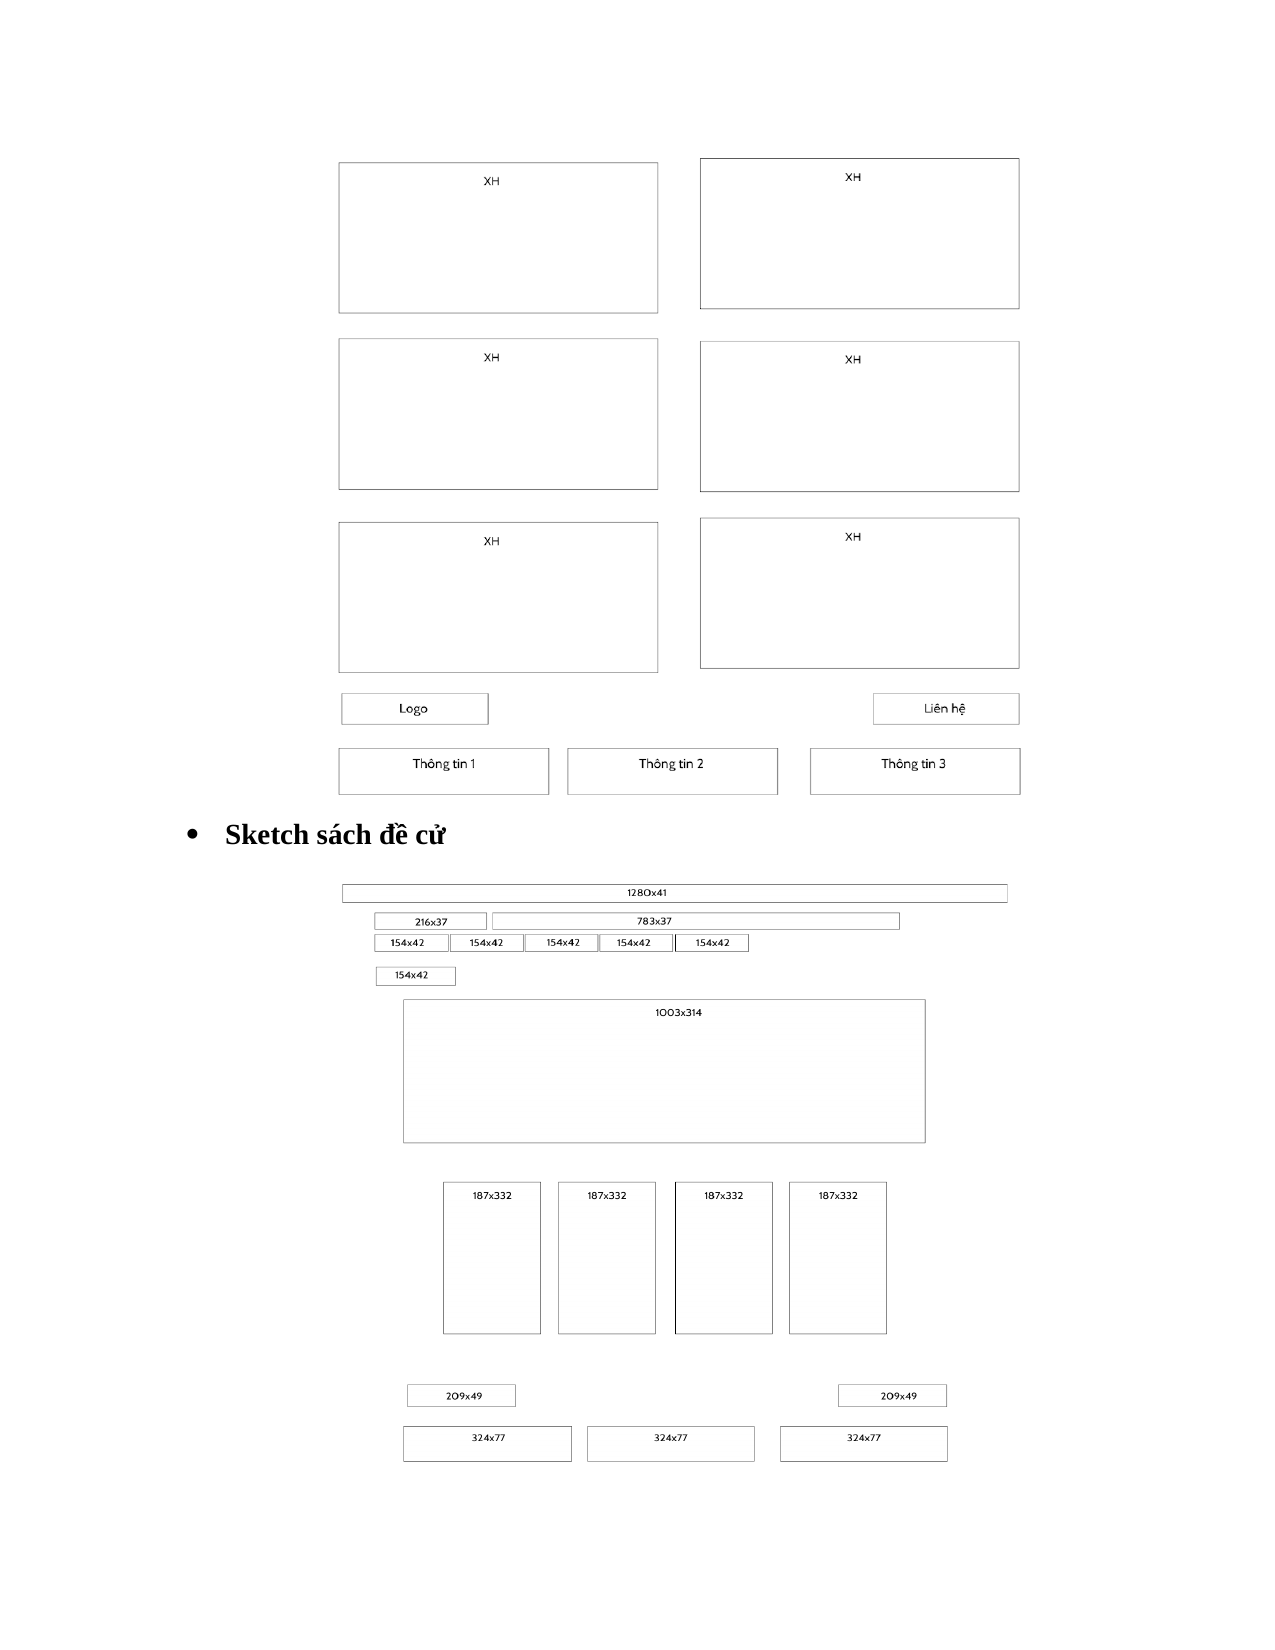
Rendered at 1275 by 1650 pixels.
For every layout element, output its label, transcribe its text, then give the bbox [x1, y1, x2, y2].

picture [302, 150, 1048, 816]
picture [342, 884, 1008, 1479]
list Sketch sách đề cử [187, 817, 1125, 851]
